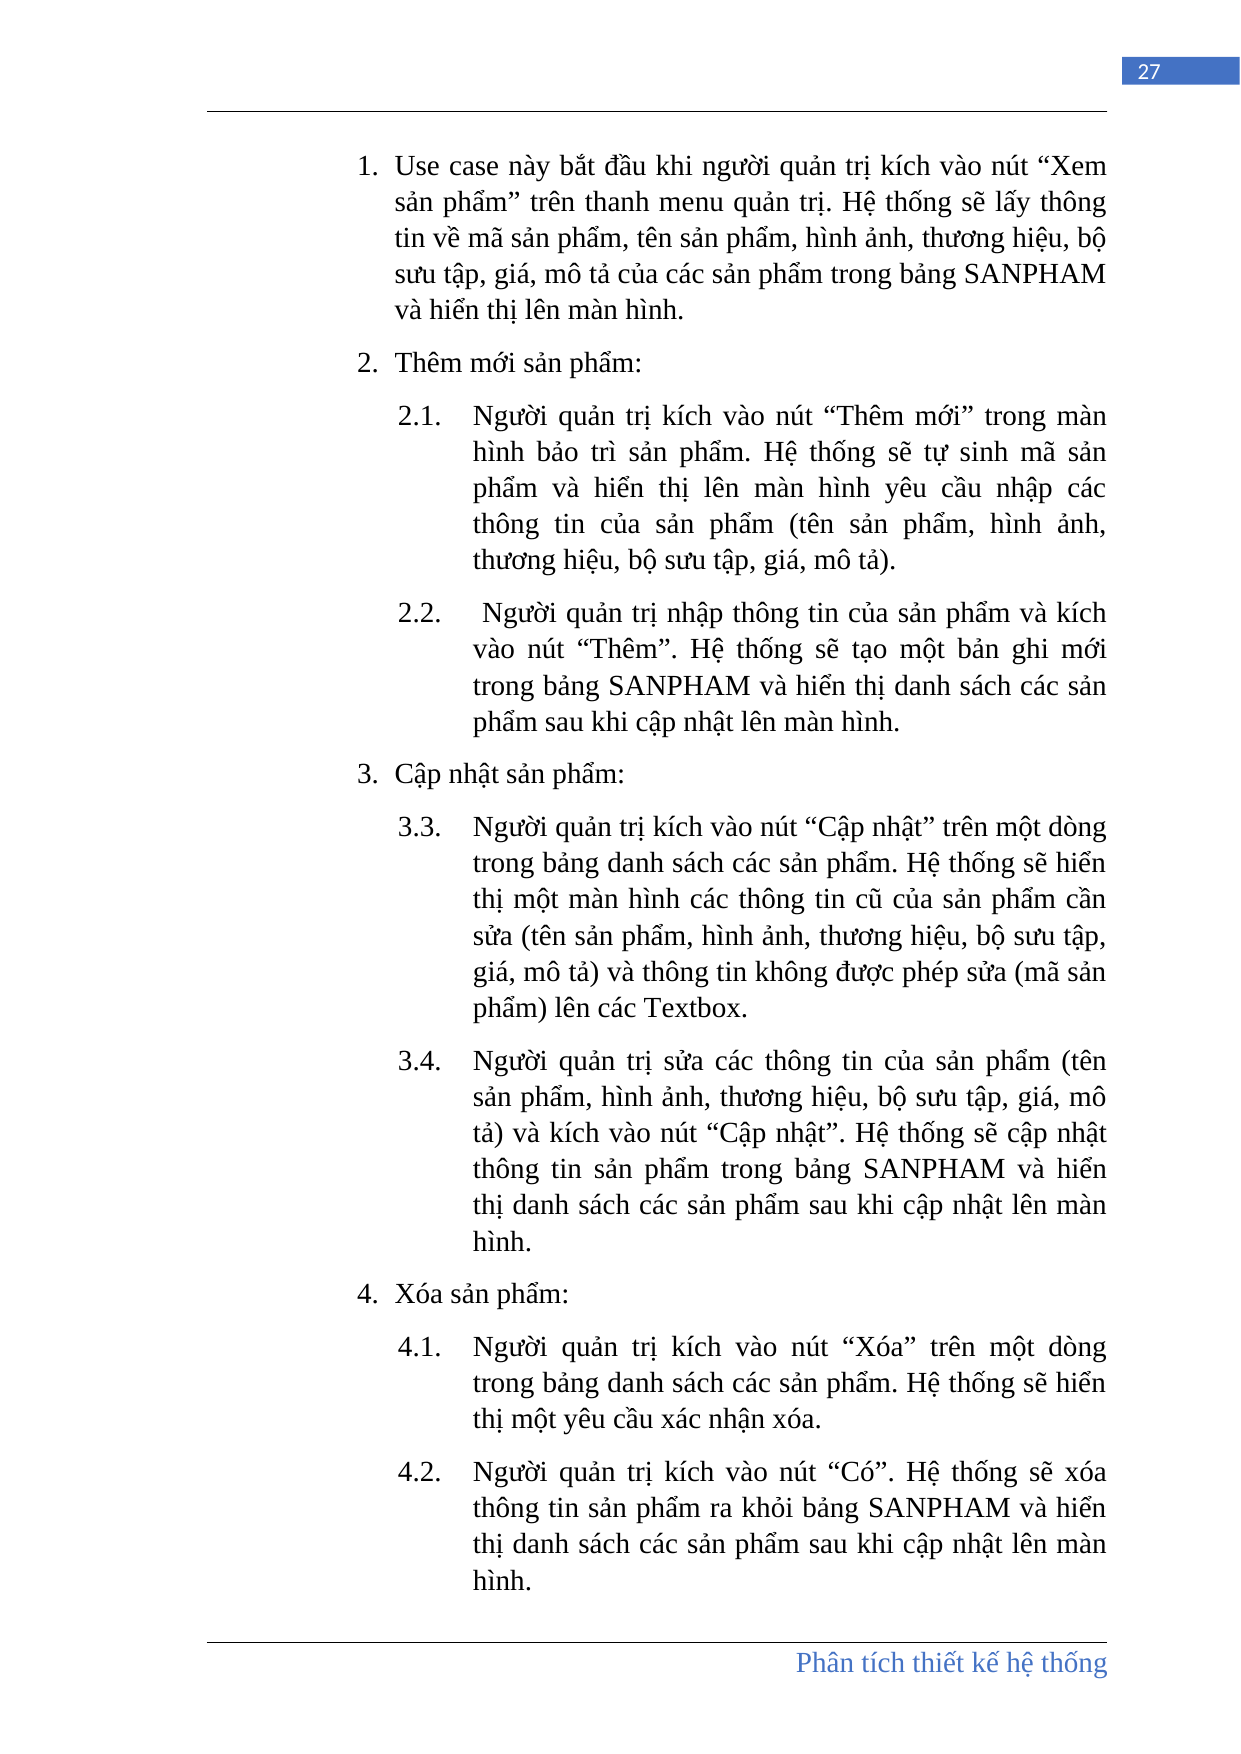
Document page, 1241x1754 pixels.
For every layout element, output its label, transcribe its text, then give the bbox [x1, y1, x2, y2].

list Người quản trị nhập thông tin của sản phẩm và kích vào nút “Thêm”. Hệ thống sẽ tạo một bản ghi mới trong bảng SANPHAM và hiển thị danh sách các sản phẩm sau khi cập nhật lên màn hình. [398, 595, 1107, 737]
list Người quản trị kích vào nút “Cập nhật” trên một dòng trong bảng danh sách các sản phẩm. Hệ thống sẽ hiển thị một màn hình các thông tin cũ của sản phẩm cần sửa (tên sản phẩm, hình ảnh, thương hiệu, bộ sưu tập, giá, mô tả) và thông tin không được phép sửa (mã sản phẩm) lên các Textbox. [398, 809, 1107, 1024]
list Người quản trị kích vào nút “Có”. Hệ thống sẽ xóa thông tin sản phẩm ra khỏi bảng SANPHAM và hiển thị danh sách các sản phẩm sau khi cập nhật lên màn hình. [398, 1454, 1107, 1596]
list Cập nhật sản phẩm: [357, 757, 1107, 790]
list Thêm mới sản phẩm: [357, 345, 1107, 379]
list Người quản trị kích vào nút “Xóa” trên một dòng trong bảng danh sách các sản phẩm. Hệ thống sẽ hiển thị một yêu cầu xác nhận xóa. [398, 1329, 1107, 1435]
list Xóa sản phẩm: [357, 1276, 1107, 1310]
list Người quản trị kích vào nút “Thêm mới” trong màn hình bảo trì sản phẩm. Hệ thống sẽ tự sinh mã sản phẩm và hiển thị lên màn hình yêu cầu nhập các thông tin của sản phẩm (tên sản phẩm, hình ảnh, thương hiệu, bộ sưu tập, giá, mô tả). [398, 398, 1107, 576]
list Use case này bắt đầu khi người quản trị kích vào nút “Xem sản phẩm” trên thanh menu quản trị. Hệ thống sẽ lấy thông tin về mã sản phẩm, tên sản phẩm, hình ảnh, thương hiệu, bộ sưu tập, giá, mô tả của các sản phẩm trong bảng SANPHAM và hiển thị lên màn hình. [357, 148, 1107, 326]
list Người quản trị sửa các thông tin của sản phẩm (tên sản phẩm, hình ảnh, thương hiệu, bộ sưu tập, giá, mô tả) và kích vào nút “Cập nhật”. Hệ thống sẽ cập nhật thông tin sản phẩm trong bảng SANPHAM và hiển thị danh sách các sản phẩm sau khi cập nhật lên màn hình. [398, 1043, 1107, 1257]
